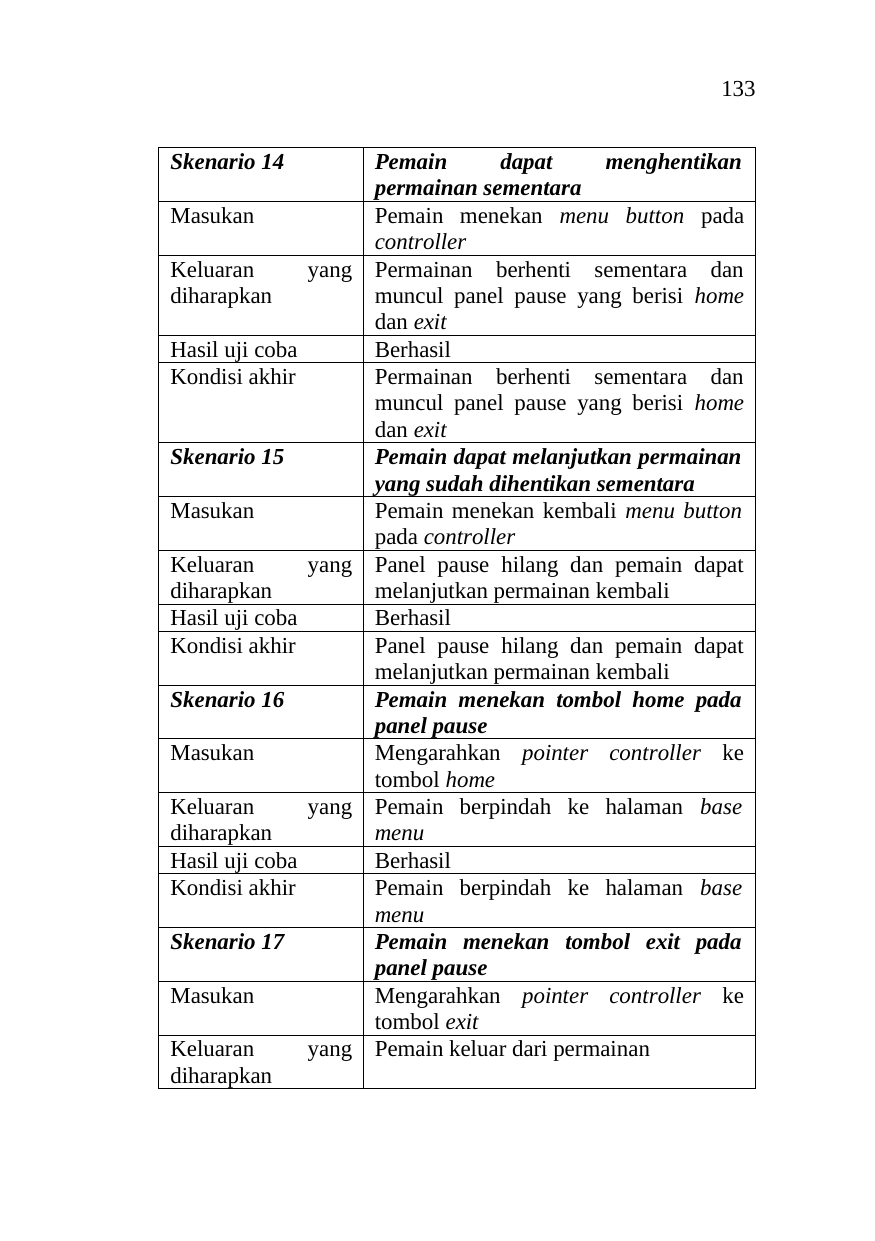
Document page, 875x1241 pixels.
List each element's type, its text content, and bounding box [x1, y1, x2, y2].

table_cell Panel pause hilang dan pemain dapat melanjutkan permainan kembali [364, 632, 755, 684]
table_cell Pemain menekan menu button pada controller [364, 202, 755, 254]
table_cell Hasil uji coba [159, 336, 363, 362]
table_cell Mengarahkan pointer controller ke tombol exit [364, 982, 755, 1034]
table_cell Kondisi akhir [159, 874, 363, 927]
table_cell Berhasil [364, 336, 755, 362]
table_cell Pemain berpindah ke halaman base menu [364, 874, 755, 927]
table_cell Skenario 15 [159, 443, 363, 496]
table_cell Pemain menekan kembali menu button pada controller [364, 497, 755, 550]
table_cell Pemain dapat menghentikan permainan sementara [364, 148, 755, 201]
table_cell Hasil uji coba [159, 605, 363, 631]
table_cell Pemain dapat melanjutkan permainan yang sudah dihentikan sementara [364, 443, 755, 496]
table_cell Pemain menekan tombol home pada panel pause [364, 686, 755, 738]
table_cell Keluaran yang diharapkan [159, 793, 363, 846]
table_cell Mengarahkan pointer controller ke tombol home [364, 739, 755, 792]
table_cell Masukan [159, 739, 363, 792]
table_cell Kondisi akhir [159, 363, 363, 442]
table_cell Skenario 16 [159, 686, 363, 738]
table_cell Keluaran yang diharapkan [159, 256, 363, 335]
table_cell Panel pause hilang dan pemain dapat melanjutkan permainan kembali [364, 551, 755, 603]
table_cell Keluaran yang diharapkan [159, 1036, 363, 1088]
table_cell Masukan [159, 982, 363, 1034]
table_cell Hasil uji coba [159, 847, 363, 873]
table_cell Masukan [159, 202, 363, 254]
table_cell Pemain berpindah ke halaman base menu [364, 793, 755, 846]
table_cell Berhasil [364, 605, 755, 631]
table_cell Masukan [159, 497, 363, 550]
table_cell Skenario 14 [159, 148, 363, 201]
table_cell Kondisi akhir [159, 632, 363, 684]
table_cell Berhasil [364, 847, 755, 873]
table_cell Skenario 17 [159, 928, 363, 981]
table_cell Pemain menekan tombol exit pada panel pause [364, 928, 755, 981]
table_cell Permainan berhenti sementara dan muncul panel pause yang berisi home dan exit [364, 256, 755, 335]
table_cell Pemain keluar dari permainan [364, 1036, 755, 1088]
table_cell Permainan berhenti sementara dan muncul panel pause yang berisi home dan exit [364, 363, 755, 442]
table_cell Keluaran yang diharapkan [159, 551, 363, 603]
